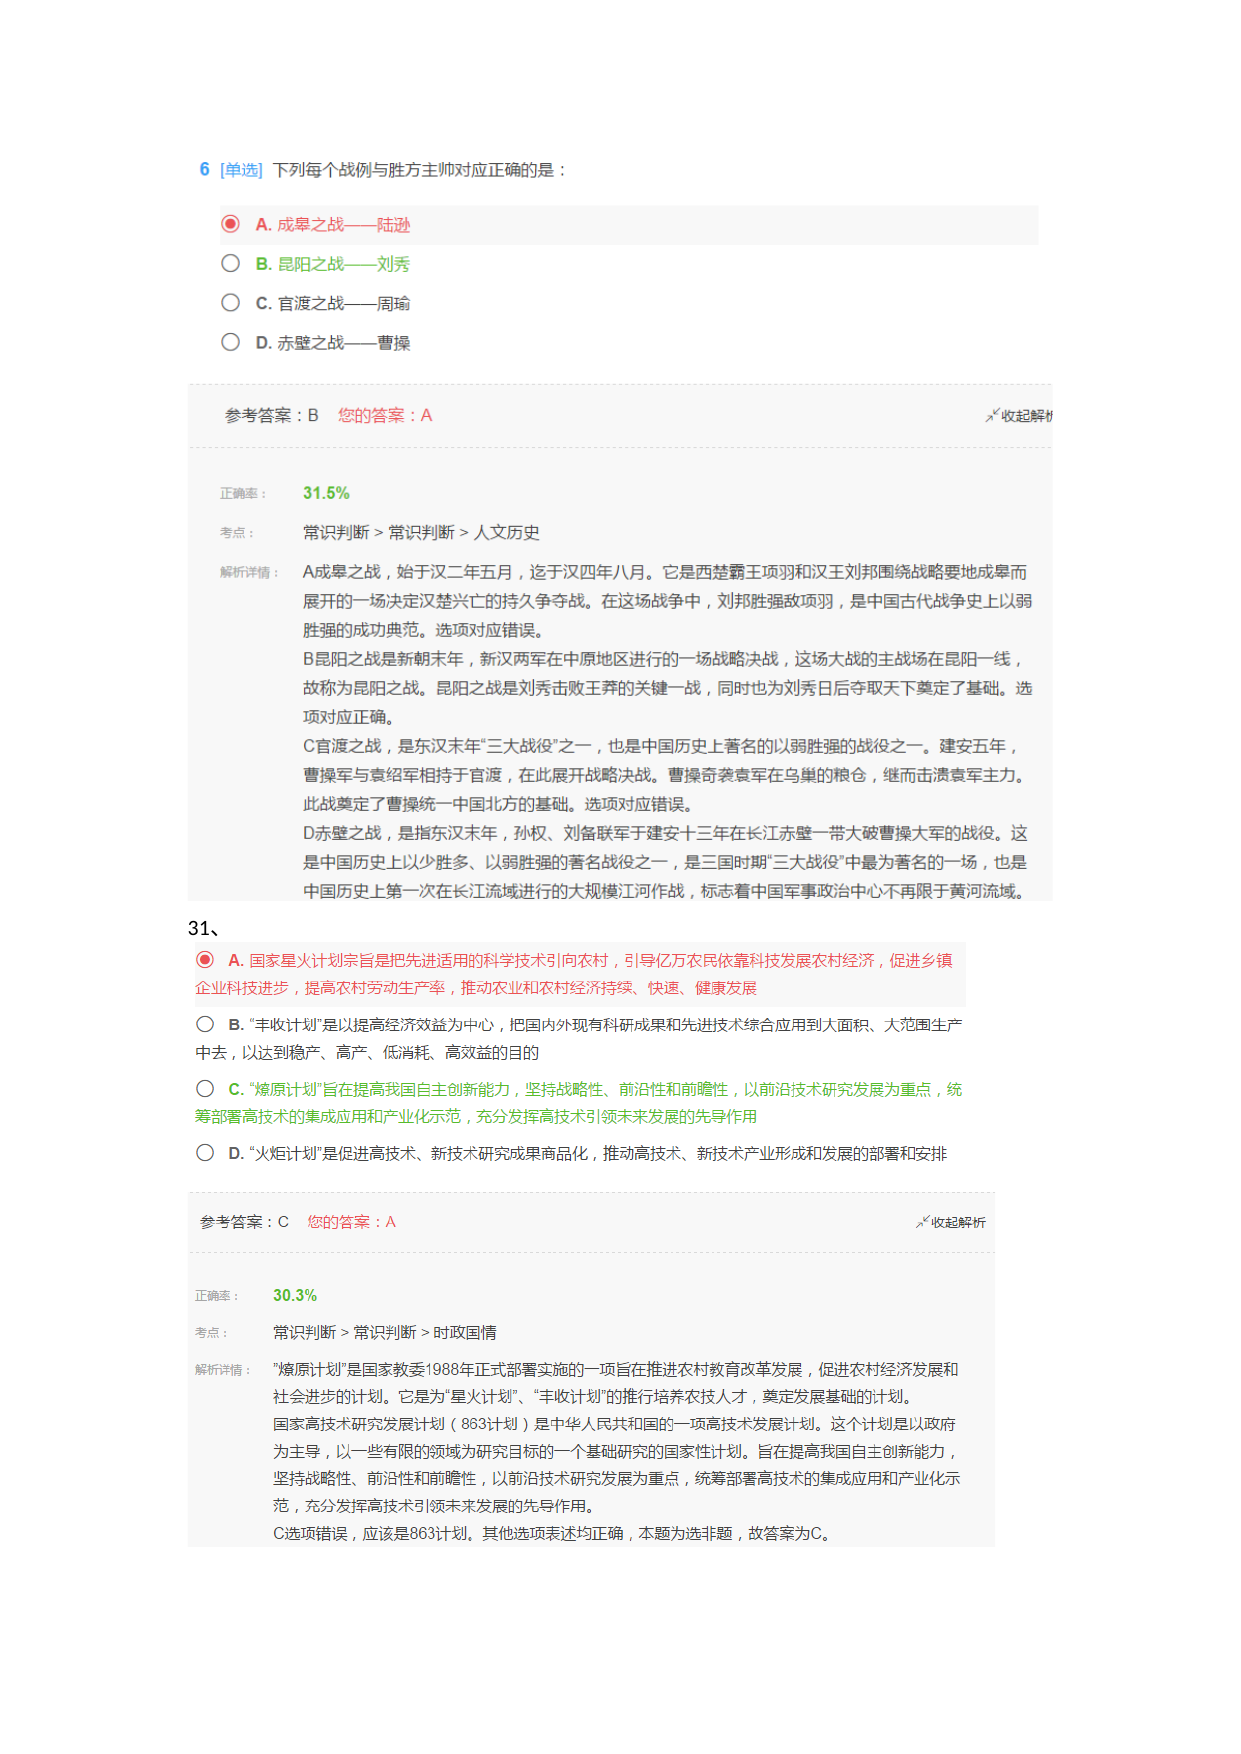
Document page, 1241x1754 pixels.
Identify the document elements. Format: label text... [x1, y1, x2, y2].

text 31、 [187, 909, 1053, 942]
picture [187, 942, 996, 1547]
picture [187, 162, 1053, 901]
